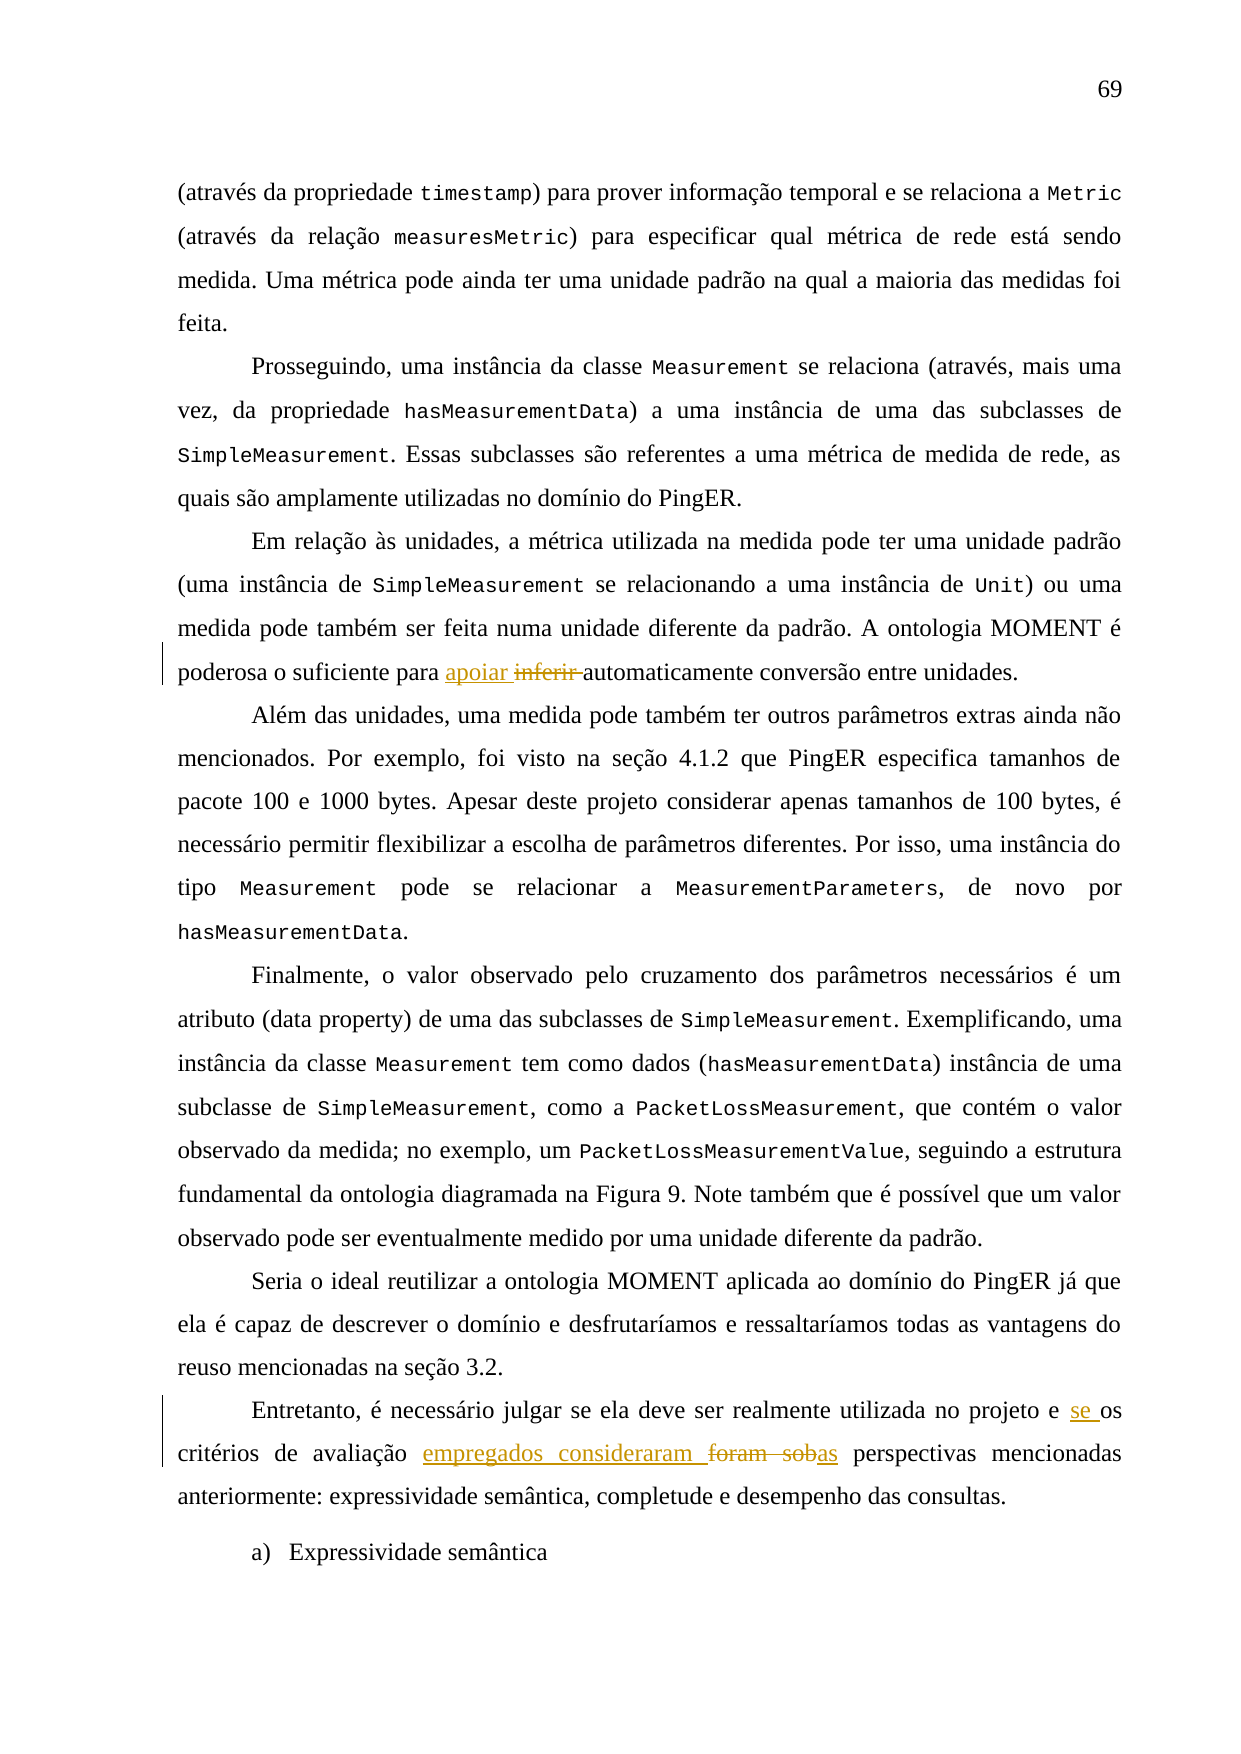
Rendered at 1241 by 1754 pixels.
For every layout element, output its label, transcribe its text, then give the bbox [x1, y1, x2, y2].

text Entretanto, é necessário julgar se ela deve ser realmente utilizada no projeto e os critérios de avaliação perspectivas mencionadas anteriormente: expressividade semântica, completude e desempenho das consultas. [177, 1395, 1122, 1510]
text Finalmente, o valor observado pelo cruzamento dos parâmetros necessários é um atributo (data property) de uma das subclasses de SimpleMeasurement. Exemplificando, uma instância da classe Measurement tem como dados (hasMeasurementData) instância de uma subclasse de SimpleMeasurement, como a PacketLossMeasurement, que contém o valor observado da medida; no exemplo, um PacketLossMeasurementValue, seguindo a estrutura fundamental da ontologia diagramada na Figura 9. Note também que é possível que um valor observado pode ser eventualmente medido por uma unidade diferente da padrão. [177, 961, 1122, 1251]
text Em relação às unidades, a métrica utilizada na medida pode ter uma unidade padrão (uma instância de SimpleMeasurement se relacionando a uma instância de Unit) ou uma medida pode também ser feita numa unidade diferente da padrão. A ontologia MOMENT é poderosa o suficiente para automaticamente conversão entre unidades. [177, 526, 1122, 685]
text Prosseguindo, uma instância da classe Measurement se relaciona (através, mais uma vez, da propriedade hasMeasurementData) a uma instância de uma das subclasses de SimpleMeasurement. Essas subclasses são referentes a uma métrica de medida de rede, as quais são amplamente utilizadas no domínio do PingER. [177, 351, 1122, 512]
list Expressividade semântica [251, 1537, 1122, 1566]
text Além das unidades, uma medida pode também ter outros parâmetros extras ainda não mencionados. Por exemplo, foi visto na seção 4.1.2 que PingER especifica tamanhos de pacote 100 e 1000 bytes. Apesar deste projeto considerar apenas tamanhos de 100 bytes, é necessário permitir flexibilizar a escolha de parâmetros diferentes. Por isso, uma instância do tipo Measurement pode se relacionar a MeasurementParameters, de novo por hasMeasurementData. [177, 700, 1122, 946]
text Seria o ideal reutilizar a ontologia MOMENT aplicada ao domínio do PingER já que ela é capaz de descrever o domínio e desfrutaríamos e ressaltaríamos todas as vantagens do reuso mencionadas na seção 3.2. [177, 1266, 1122, 1381]
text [177, 177, 1122, 337]
